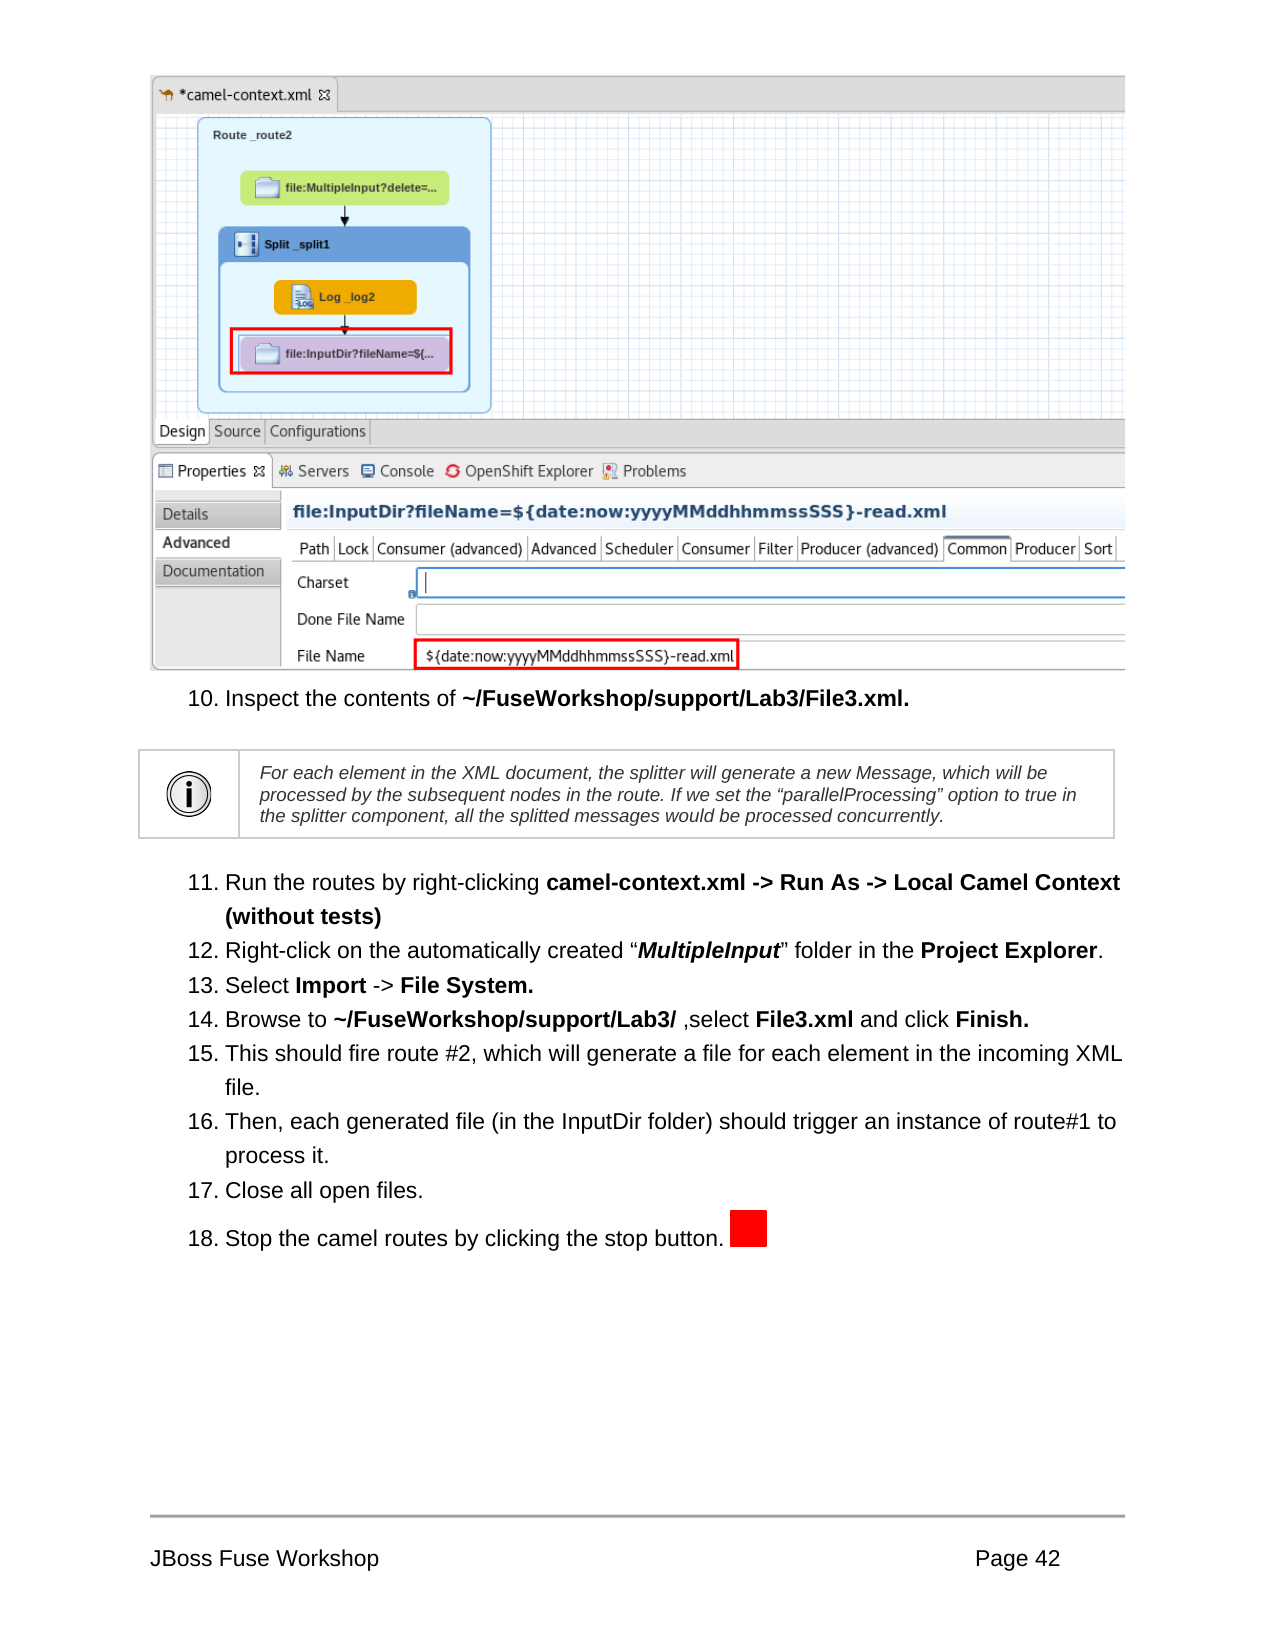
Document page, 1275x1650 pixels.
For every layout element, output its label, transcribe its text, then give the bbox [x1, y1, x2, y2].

picture [166, 771, 212, 817]
list Stop the camel routes by clicking the stop button. [187, 1211, 1125, 1251]
table_header [140, 751, 238, 837]
list This should fire route #2, which will generate a file for each element in the incoming XML file. [187, 1040, 1125, 1101]
list Close all open files. [187, 1177, 1125, 1203]
picture [150, 75, 1125, 671]
list Inspect the contents of ~/FuseWorkshop/support/Lab3/File3.xml. [187, 685, 1125, 711]
list Right-click on the automatically created “MultipleInput” folder in the Project Explorer. [187, 937, 1125, 964]
list Run the routes by right-clicking camel-context.xml -> Run As -> Local Camel Context (without tests) [187, 869, 1125, 930]
list Select Import -> File System. [187, 972, 1125, 998]
list Then, each generated file (in the InputDir folder) should trigger an instance of route#1 to process it. [187, 1108, 1125, 1169]
list Browse to ~/FuseWorkshop/support/Lab3/ ,select File3.xml and click Finish. [187, 1006, 1125, 1032]
table_header For each element in the XML document, the splitter will generate a new Message, which will be processed by the subsequent nodes in the route. If we set the “parallelProcessing” option to true in the splitter component, all the splitted messages would be processed concurrently. [240, 751, 1113, 837]
